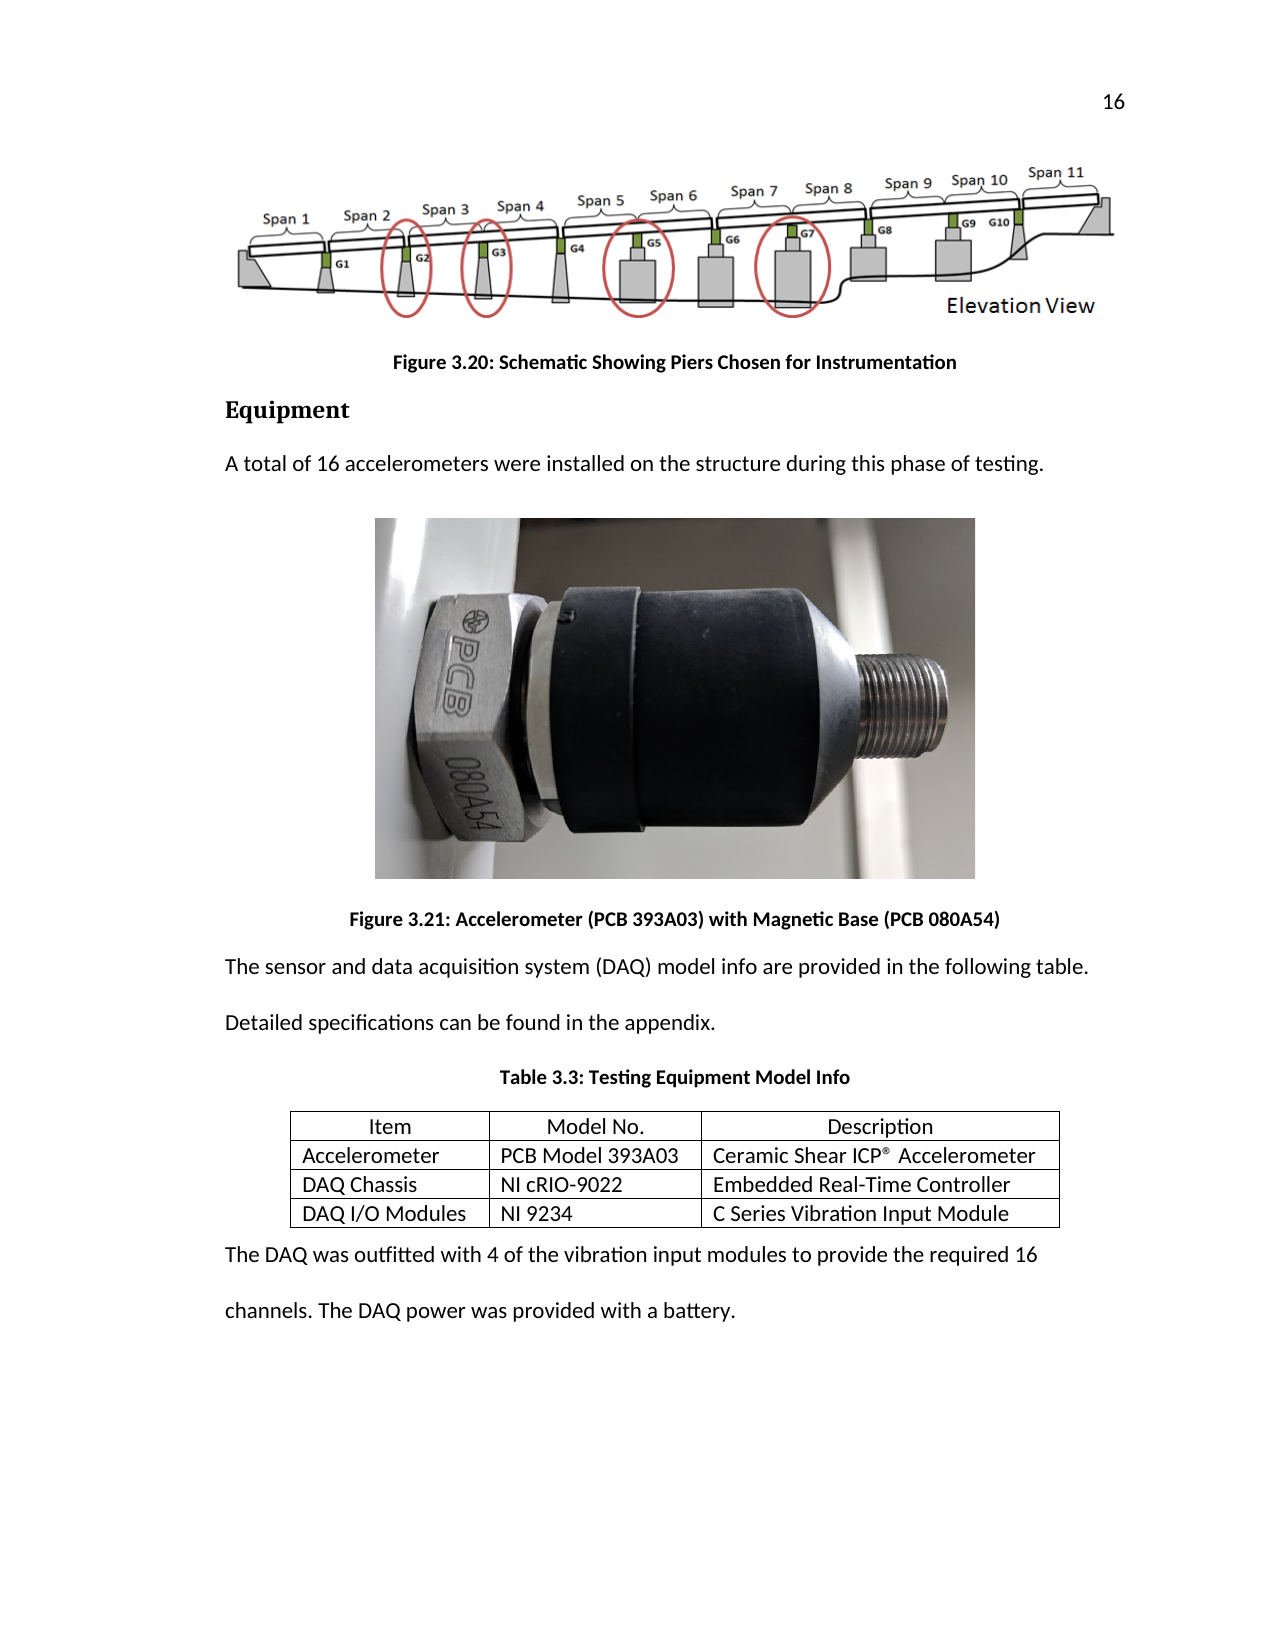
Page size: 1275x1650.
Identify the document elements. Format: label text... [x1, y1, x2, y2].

table_cell Embedded Real-Time Controller [702, 1170, 1059, 1198]
table_cell C Series Vibration Input Module [702, 1199, 1059, 1227]
text The DAQ was outfitted with 4 of the vibration input modules to provide the required 16 channels. The DAQ power was provided with a battery. [225, 1241, 1125, 1324]
picture [225, 156, 1125, 322]
text The sensor and data acquisition system (DAQ) model info are provided in the following table. Detailed specifications can be found in the appendix. [225, 952, 1125, 1036]
table_cell NI 9234 [490, 1199, 701, 1227]
table_cell Accelerometer [291, 1141, 489, 1169]
text Figure .: Accelerometer (PCB 393A03) with Magnetic Base (PCB 080A54) [225, 906, 1125, 932]
table_header Model No. [490, 1112, 701, 1140]
text Figure .: Schematic Showing Piers Chosen for Instrumentation [225, 349, 1125, 375]
table_cell PCB Model 393A03 [490, 1141, 701, 1169]
text Table .: Testing Equipment Model Info [225, 1064, 1125, 1090]
text A total of 16 accelerometers were installed on the structure during this phase of testing. [225, 449, 1125, 478]
subtitle Equipment [225, 396, 1125, 424]
table_header Item [291, 1112, 489, 1140]
picture [375, 518, 976, 879]
table_cell NI cRIO-9022 [490, 1170, 701, 1198]
table_header Description [702, 1112, 1059, 1140]
table_cell DAQ Chassis [291, 1170, 489, 1198]
table_cell DAQ I/O Modules [291, 1199, 489, 1227]
table_cell Ceramic Shear ICP® Accelerometer [702, 1141, 1059, 1169]
